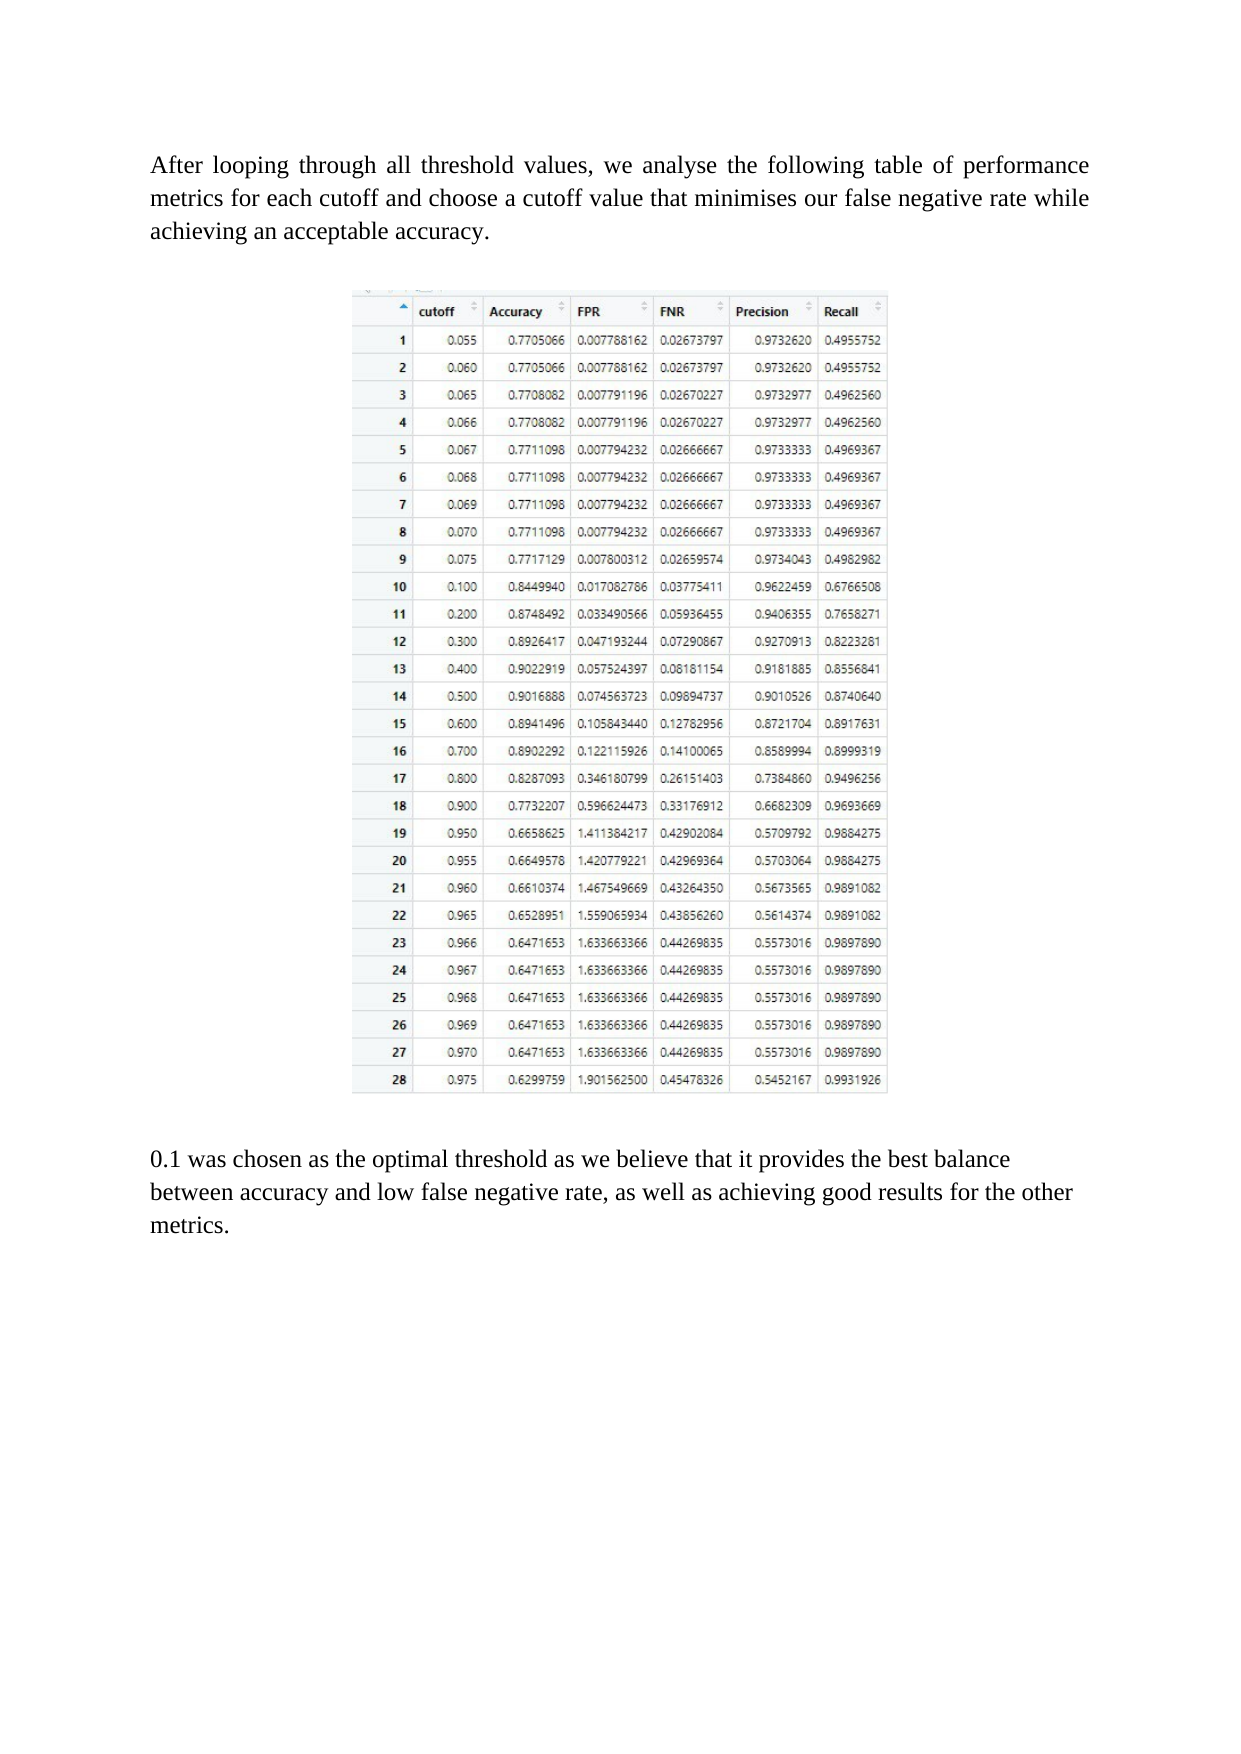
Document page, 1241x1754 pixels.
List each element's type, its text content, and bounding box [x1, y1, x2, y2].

picture [352, 290, 889, 1098]
text 0.1 was chosen as the optimal threshold as we believe that it provides the best balance between accuracy and low false negative rate, as well as achieving good results for the other metrics. [150, 1144, 1090, 1238]
text After looping through all threshold values, we analyse the following table of performance metrics for each cutoff and choose a cutoff value that minimises our false negative rate while achieving an acceptable accuracy. [150, 150, 1090, 245]
